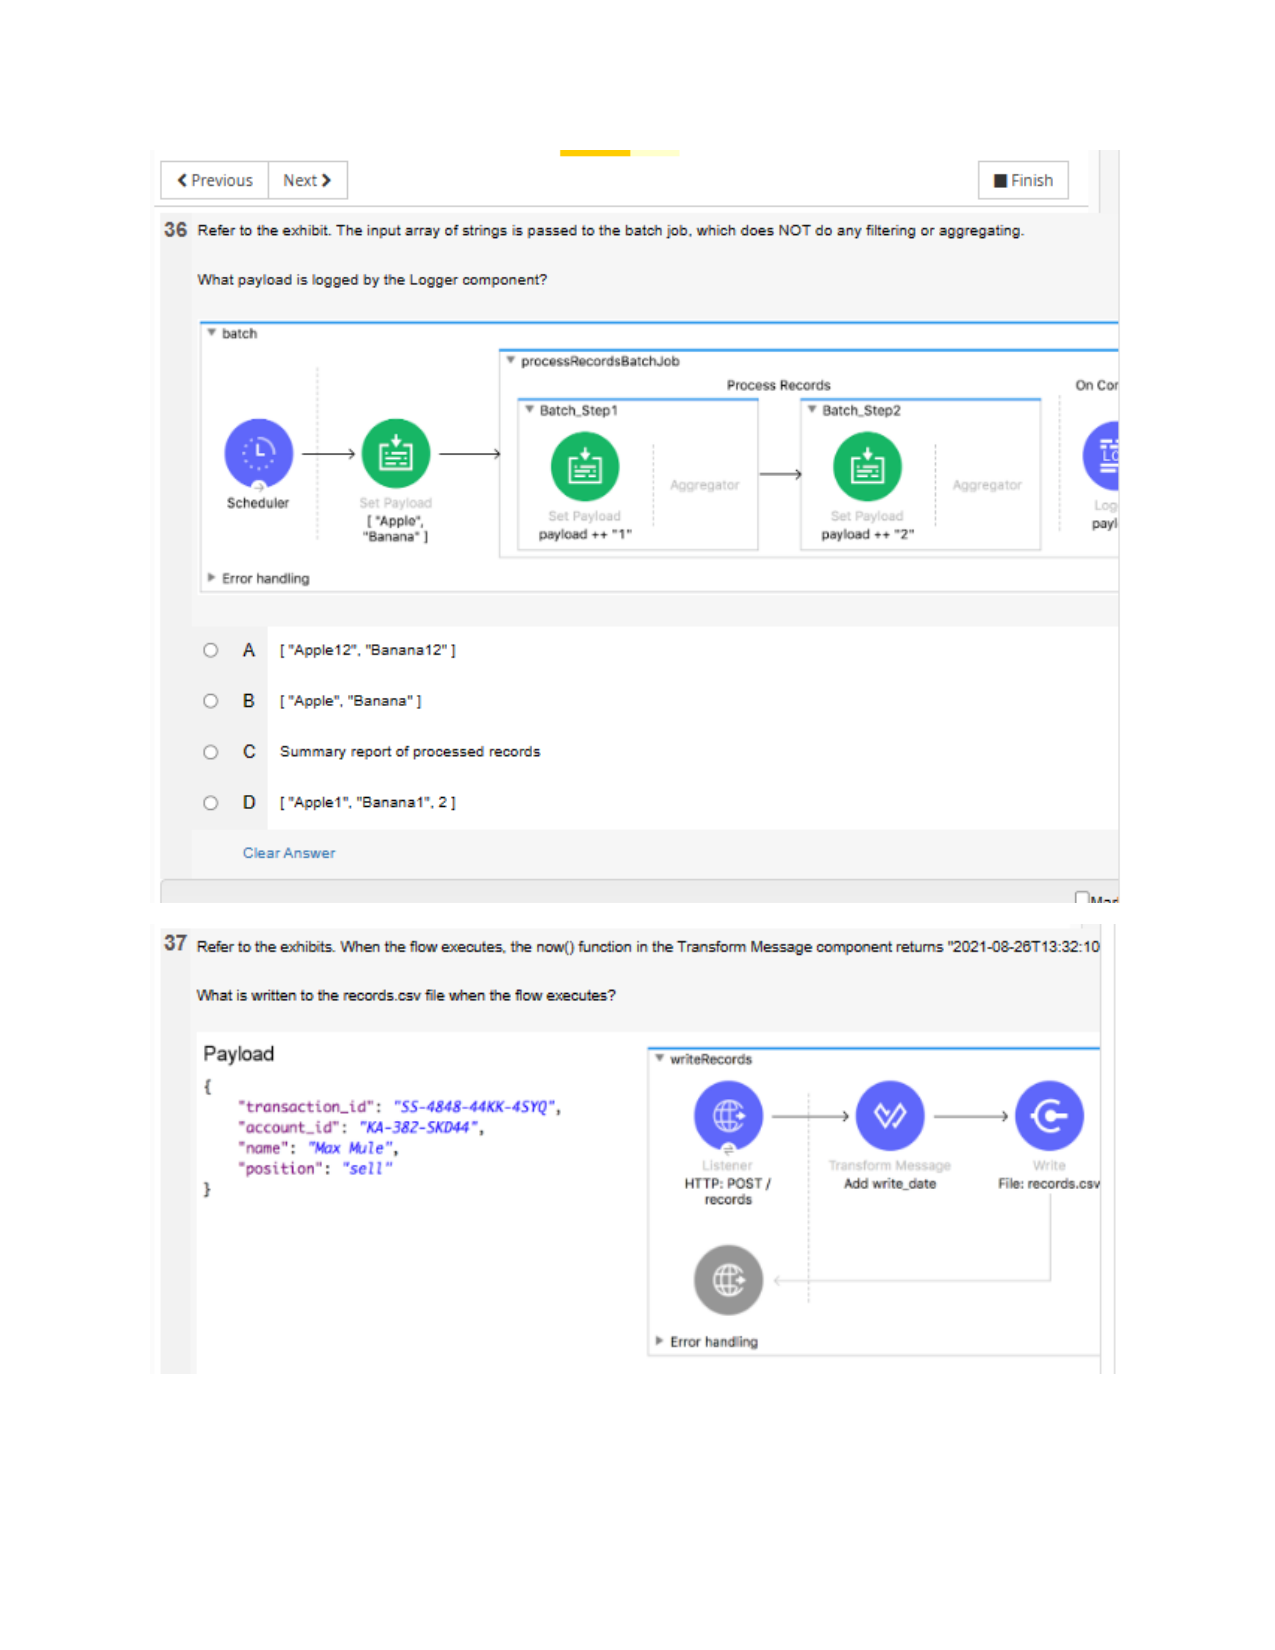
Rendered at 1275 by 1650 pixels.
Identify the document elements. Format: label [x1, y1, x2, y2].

picture [150, 924, 1122, 1374]
picture [150, 150, 1125, 903]
